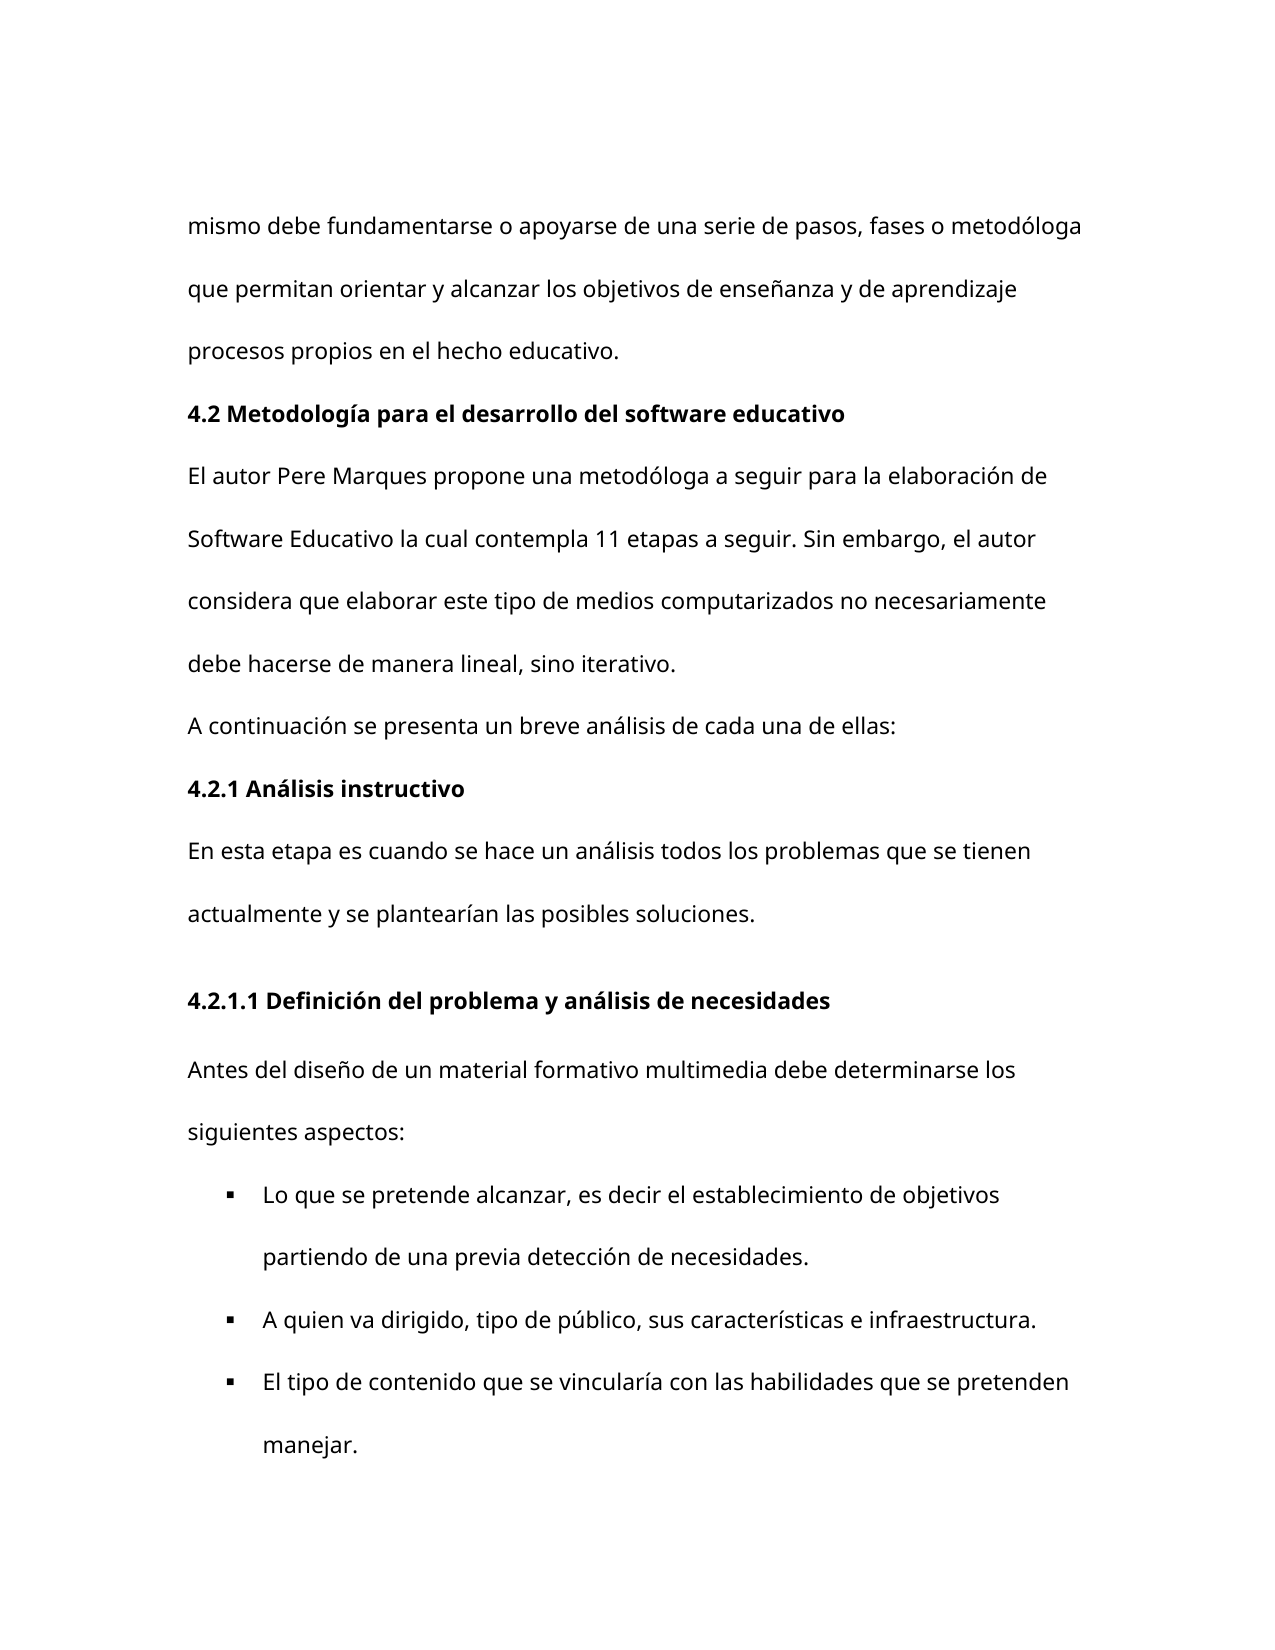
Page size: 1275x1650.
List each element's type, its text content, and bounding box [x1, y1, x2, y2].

text El autor Pere Marques propone una metodóloga a seguir para la elaboración de Software Educativo la cual contempla 11 etapas a seguir. Sin embargo, el autor considera que elaborar este tipo de medios computarizados no necesariamente debe hacerse de manera lineal, sino iterativo. [187, 460, 1087, 679]
text A continuación se presenta un breve análisis de cada una de ellas: [187, 710, 1087, 741]
text Antes del diseño de un material formativo multimedia debe determinarse los siguientes aspectos: [187, 1054, 1087, 1147]
subtitle 4.2.1.1 Definición del problema y análisis de necesidades [187, 985, 1087, 1016]
subtitle 4.2 Metodología para el desarrollo del software educativo [187, 397, 1087, 429]
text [187, 210, 1087, 366]
subtitle 4.2.1 Análisis instructivo [187, 772, 1087, 804]
list Lo que se pretende alcanzar, es decir el establecimiento de objetivos partiendo de una previa detección de necesidades. [225, 1179, 1087, 1272]
list A quien va dirigido, tipo de público, sus características e infraestructura. [225, 1304, 1087, 1335]
text En esta etapa es cuando se hace un análisis todos los problemas que se tienen actualmente y se plantearían las posibles soluciones. [187, 835, 1087, 929]
list El tipo de contenido que se vincularía con las habilidades que se pretenden manejar. [225, 1366, 1087, 1460]
